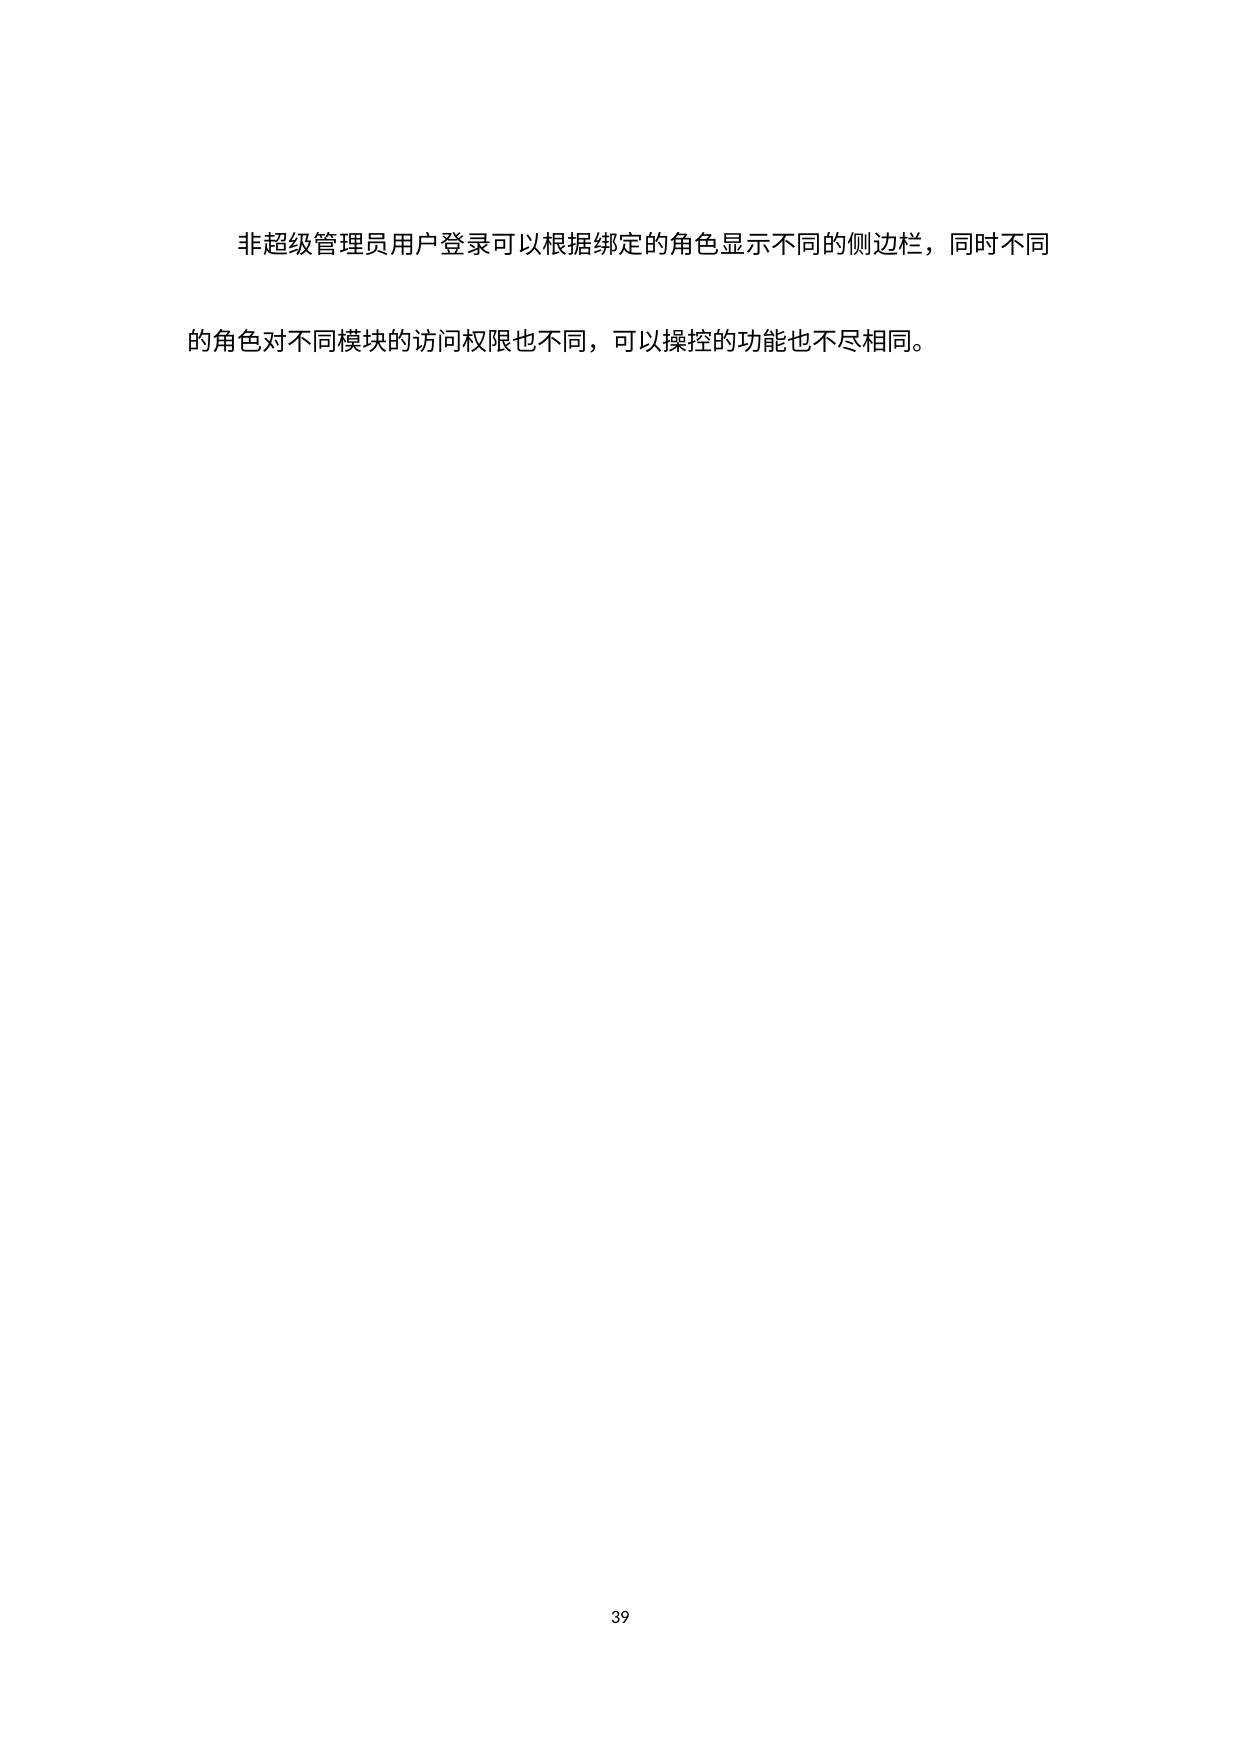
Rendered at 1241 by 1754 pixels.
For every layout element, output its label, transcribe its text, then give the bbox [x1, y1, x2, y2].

text 非超级管理员用户登录可以根据绑定的角色显示不同的侧边栏，同时不同的角色对不同模块的访问权限也不同，可以操控的功能也不尽相同。 [187, 210, 1053, 372]
